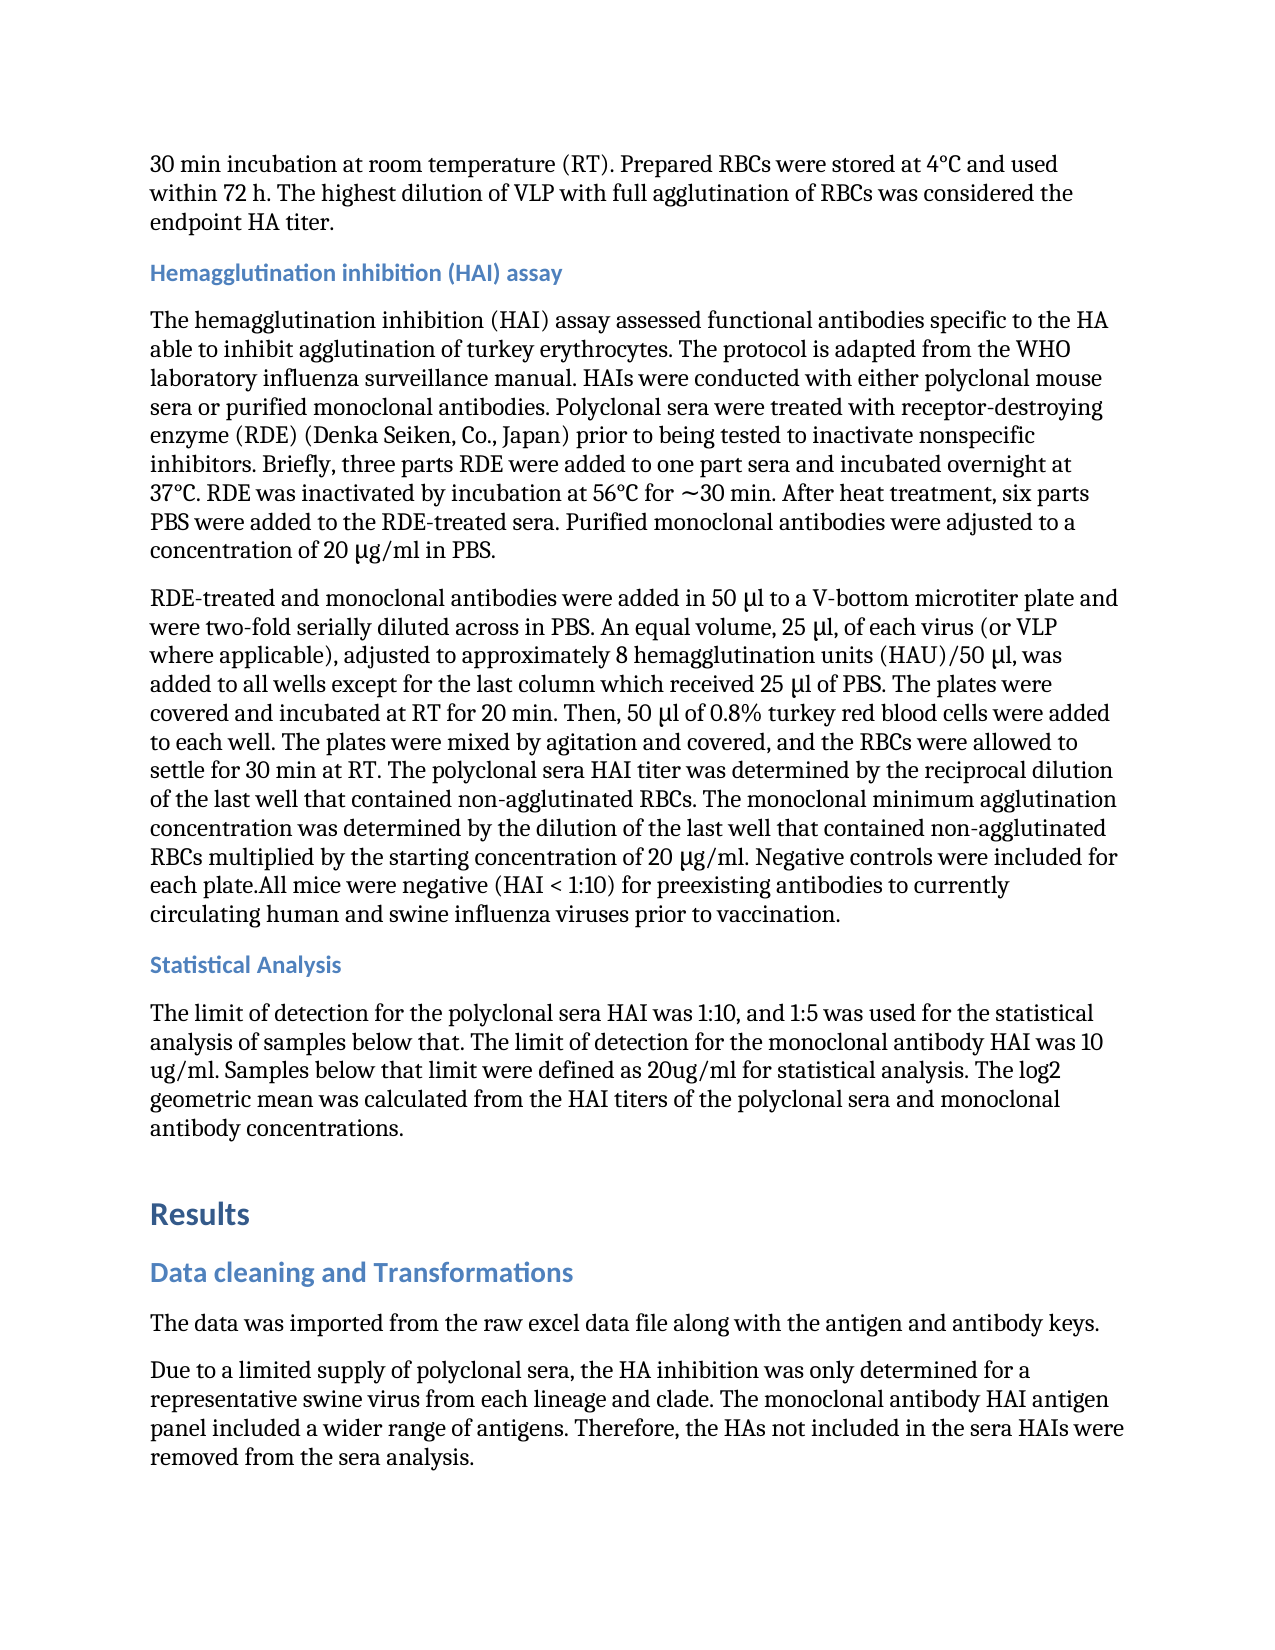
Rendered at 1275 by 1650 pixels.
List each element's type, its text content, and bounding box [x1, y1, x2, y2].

subtitle Data cleaning and Transformations [150, 1254, 1125, 1290]
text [150, 150, 1125, 236]
text Due to a limited supply of polyclonal sera, the HA inhibition was only determined for a representative swine virus from each lineage and clade. The monoclonal antibody HAI antigen panel included a wider range of antigens. Therefore, the HAs not included in the sera HAIs were removed from the sera analysis. [150, 1356, 1125, 1471]
text The limit of detection for the polyclonal sera HAI was 1:10, and 1:5 was used for the statistical analysis of samples below that. The limit of detection for the monoclonal antibody HAI was 10 ug/ml. Samples below that limit were defined as 20ug/ml for statistical analysis. The log2 geometric mean was calculated from the HAI titers of the polyclonal sera and monoclonal antibody concentrations. [150, 999, 1125, 1143]
text RDE-treated and monoclonal antibodies were added in 50 μl to a V-bottom microtiter plate and were two-fold serially diluted across in PBS. An equal volume, 25 μl, of each virus (or VLP where applicable), adjusted to approximately 8 hemagglutination units (HAU)/50 μl, was added to all wells except for the last column which received 25 μl of PBS. The plates were covered and incubated at RT for 20 min. Then, 50 μl of 0.8% turkey red blood cells were added to each well. The plates were mixed by agitation and covered, and the RBCs were allowed to settle for 30 min at RT. The polyclonal sera HAI titer was determined by the reciprocal dilution of the last well that contained non-agglutinated RBCs. The monoclonal minimum agglutination concentration was determined by the dilution of the last well that contained non-agglutinated RBCs multiplied by the starting concentration of 20 μg/ml. Negative controls were included for each plate.All mice were negative (HAI < 1:10) for preexisting antibodies to currently circulating human and swine influenza viruses prior to vaccination. [150, 584, 1125, 929]
subtitle Statistical Analysis [150, 950, 1125, 980]
subtitle Hemagglutination inhibition (HAI) assay [150, 257, 1125, 288]
text The hemagglutination inhibition (HAI) assay assessed functional antibodies specific to the HA able to inhibit agglutination of turkey erythrocytes. The protocol is adapted from the WHO laboratory influenza surveillance manual. HAIs were conducted with either polyclonal mouse sera or purified monoclonal antibodies. Polyclonal sera were treated with receptor-destroying enzyme (RDE) (Denka Seiken, Co., Japan) prior to being tested to inactivate nonspecific inhibitors. Briefly, three parts RDE were added to one part sera and incubated overnight at 37°C. RDE was inactivated by incubation at 56°C for ∼30 min. After heat treatment, six parts PBS were added to the RDE-treated sera. Purified monoclonal antibodies were adjusted to a concentration of 20 μg/ml in PBS. [150, 306, 1125, 565]
text The data was imported from the raw excel data file along with the antigen and antibody keys. [150, 1309, 1125, 1337]
subtitle Results [150, 1193, 1125, 1233]
